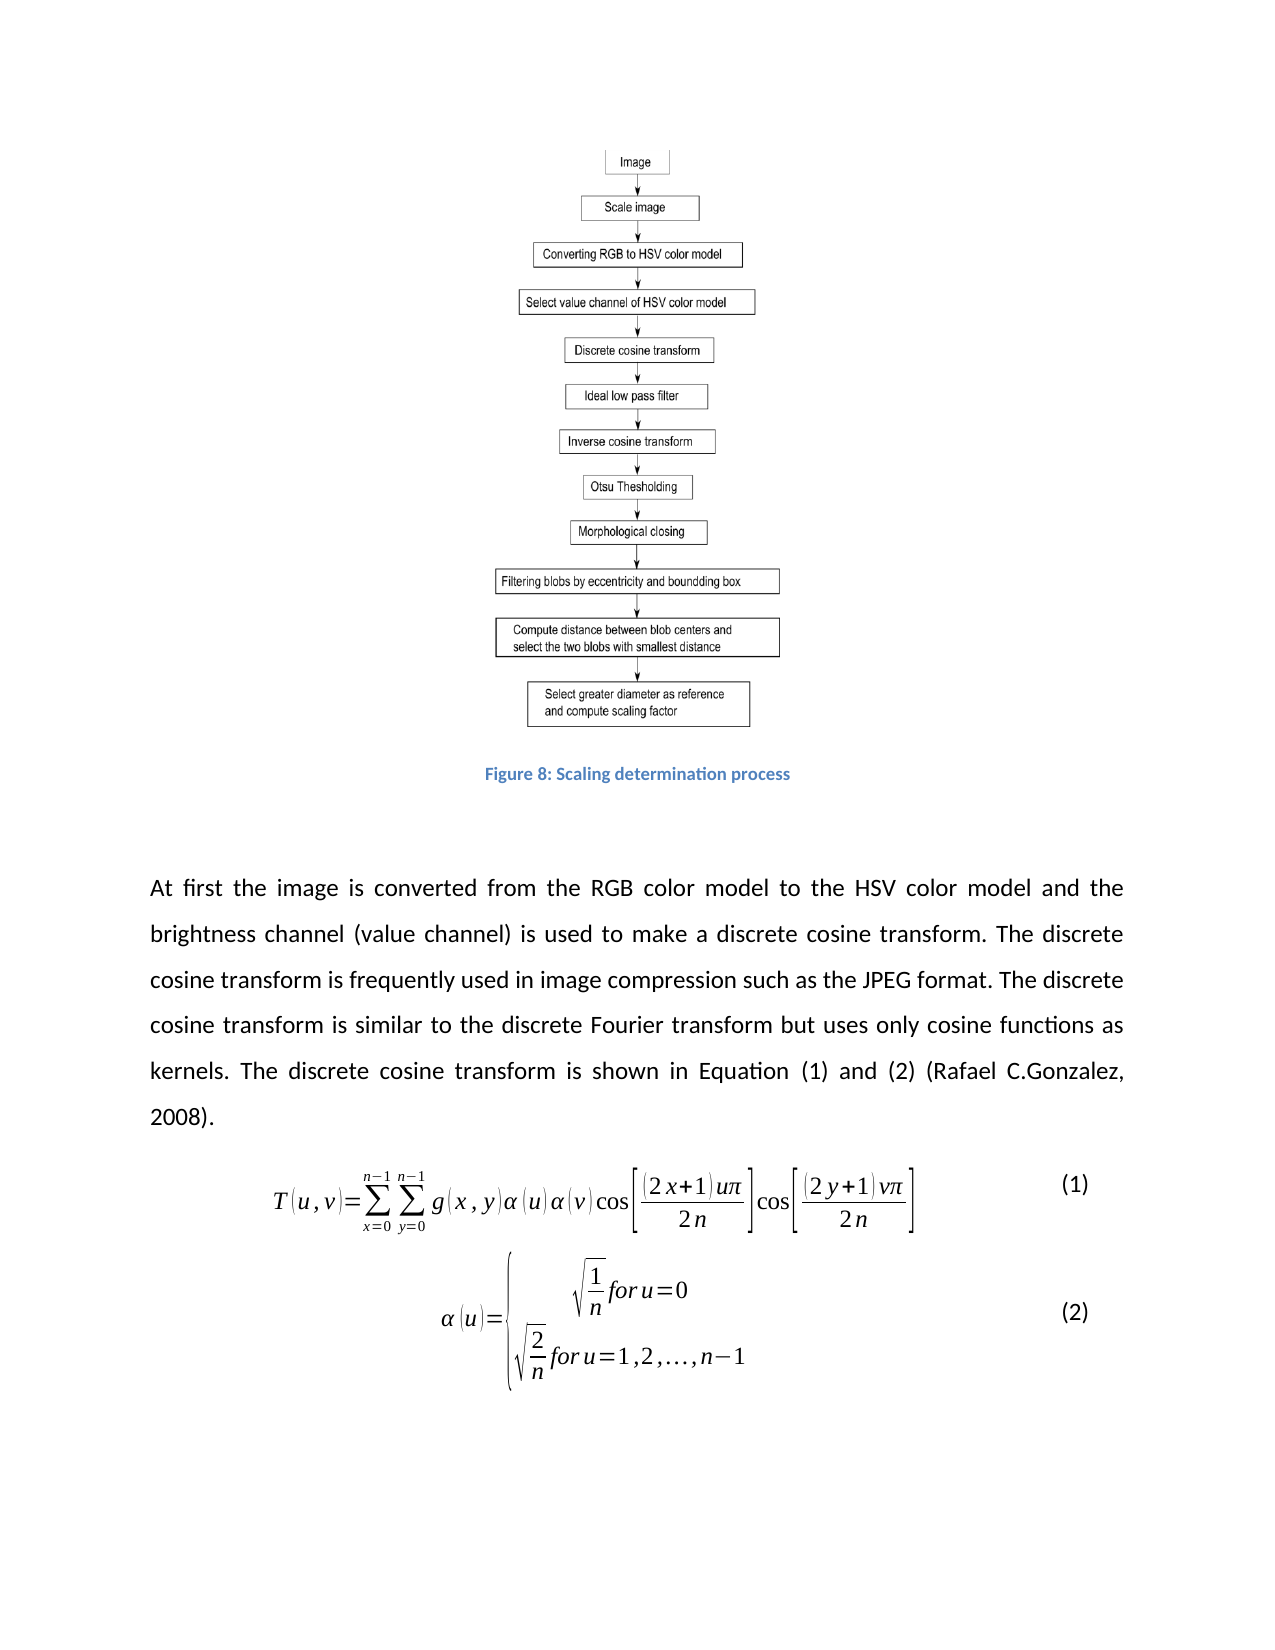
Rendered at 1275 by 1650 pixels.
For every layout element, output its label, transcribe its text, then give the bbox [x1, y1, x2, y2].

text Figure 8: Scaling determination process [150, 762, 1125, 785]
table_header [139, 1168, 1050, 1250]
table_header (1) [1050, 1168, 1136, 1250]
text At first the image is converted from the RGB color model to the HSV color model and the brightness channel (value channel) is used to make a discrete cosine transform. The discrete cosine transform is frequently used in image compression such as the JPEG format. The discrete cosine transform is similar to the discrete Fourier transform but uses only cosine functions as kernels. The discrete cosine transform is shown in Equation (1) and (2). [150, 872, 1125, 1132]
picture [495, 150, 780, 727]
table_cell [139, 1250, 1050, 1407]
table_cell (2) [1050, 1250, 1136, 1407]
